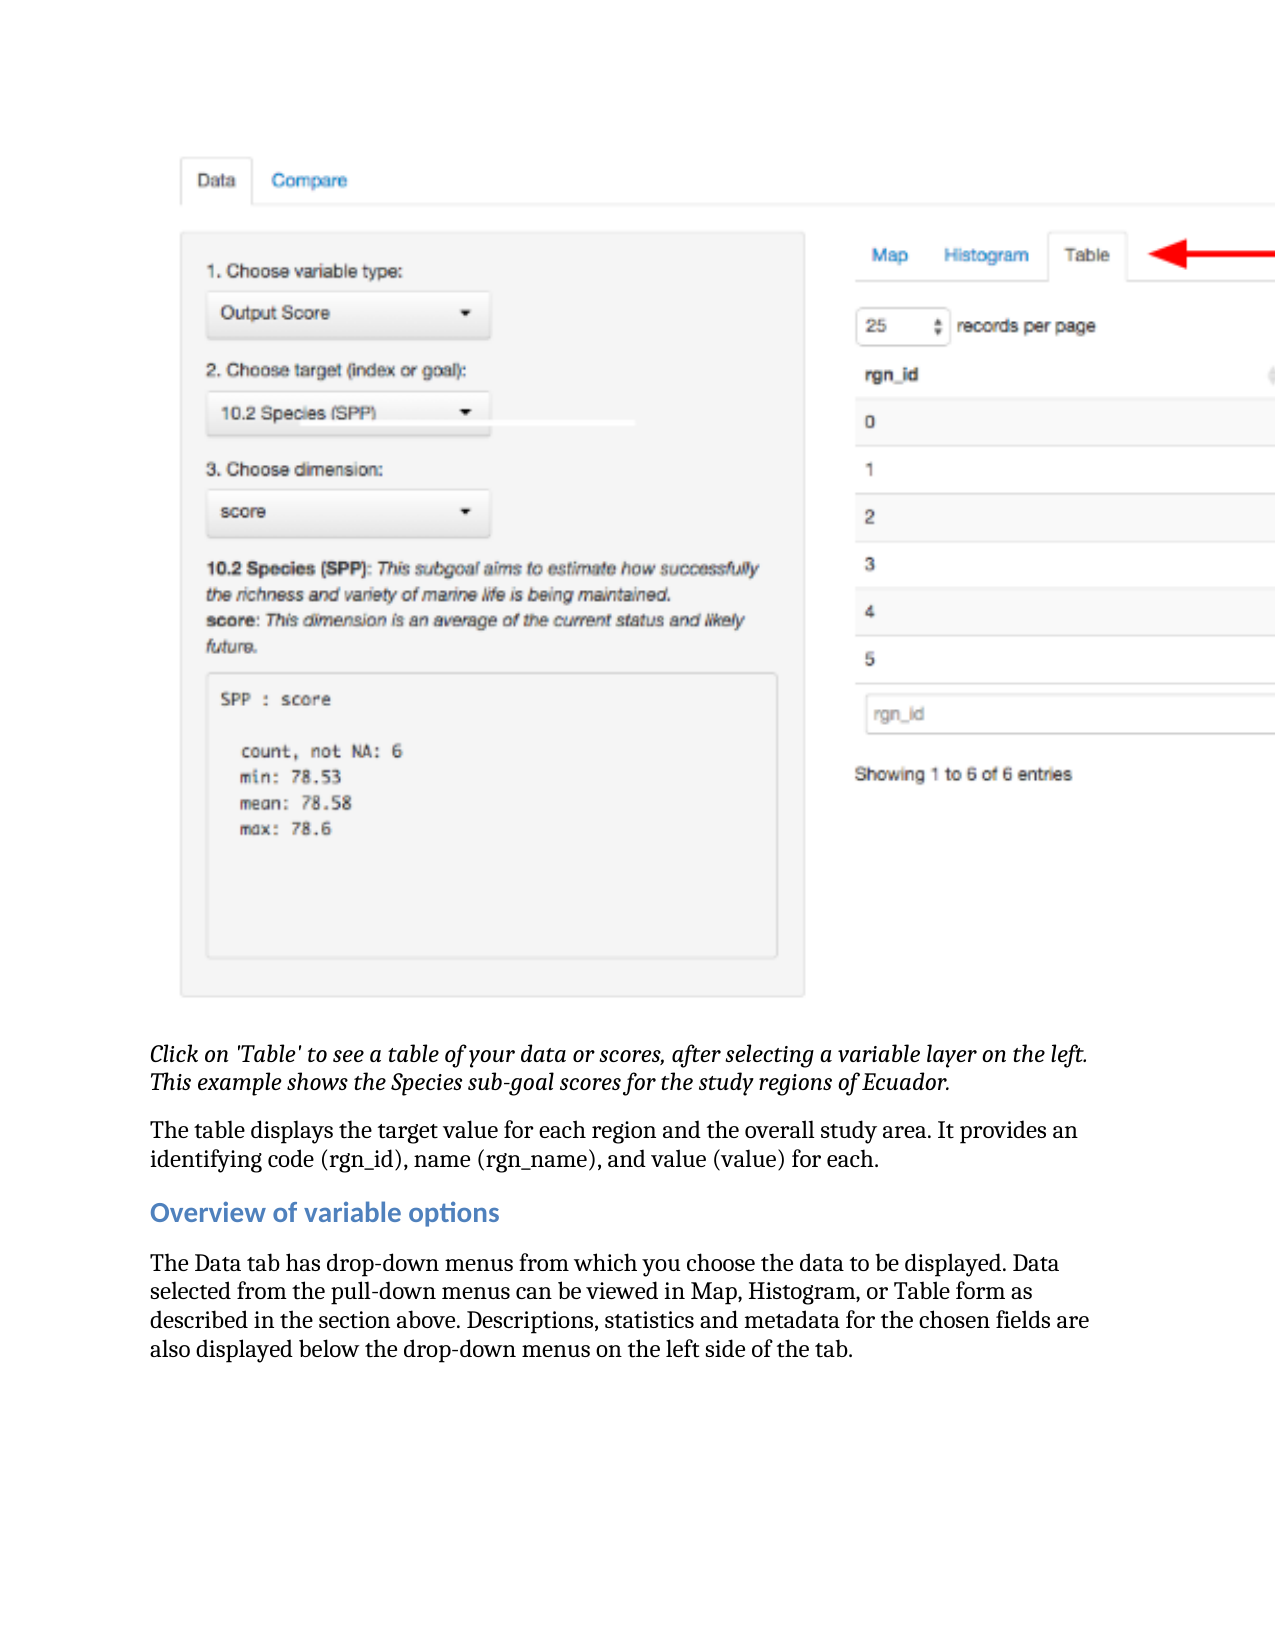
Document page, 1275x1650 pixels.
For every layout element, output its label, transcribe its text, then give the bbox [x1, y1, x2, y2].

text The table displays the target value for each region and the overall study area. It provides an identifying code (rgn_id), name (rgn_name), and value (value) for each. [150, 1116, 1125, 1173]
subtitle Overview of variable options [150, 1194, 1125, 1230]
text The Data tab has drop-down menus from which you choose the data to be displayed. Data selected from the pull-down menus can be viewed in Map, Histogram, or Table form as described in the section above. Descriptions, statistics and metadata for the chosen fields are also displayed below the drop-down menus on the left side of the tab. [150, 1248, 1125, 1363]
picture [168, 150, 1275, 1021]
text Click on 'Table' to see a table of your data or scores, after selecting a variable layer on the left. This example shows the Species sub-goal scores for the study regions of Ecuador. [150, 1039, 1125, 1097]
